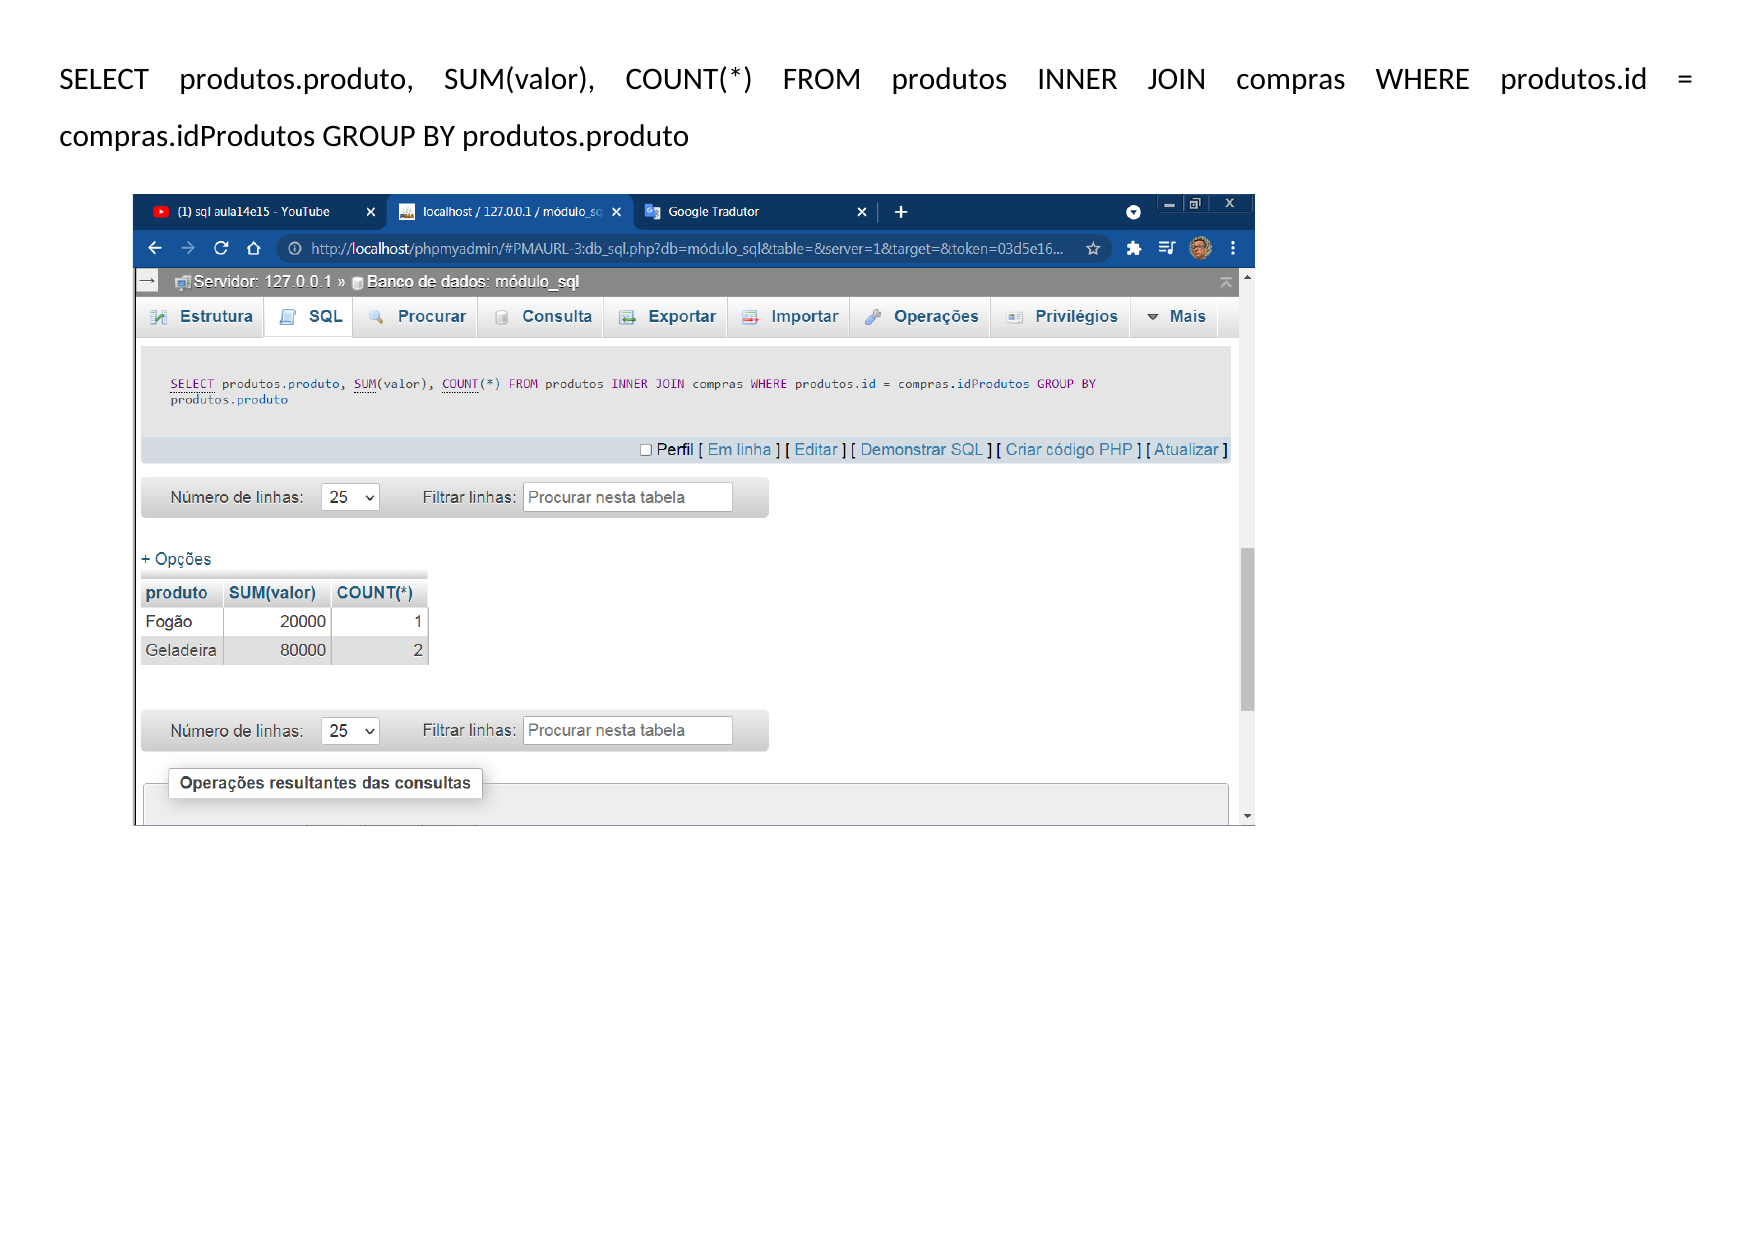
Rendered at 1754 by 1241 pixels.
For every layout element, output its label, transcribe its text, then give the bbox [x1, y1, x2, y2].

picture [132, 194, 1255, 826]
text SELECT produtos.produto, SUM(valor), COUNT(*) FROM produtos INNER JOIN compras WHERE produtos.id = compras.idProdutos GROUP BY produtos.produto [59, 59, 1695, 154]
